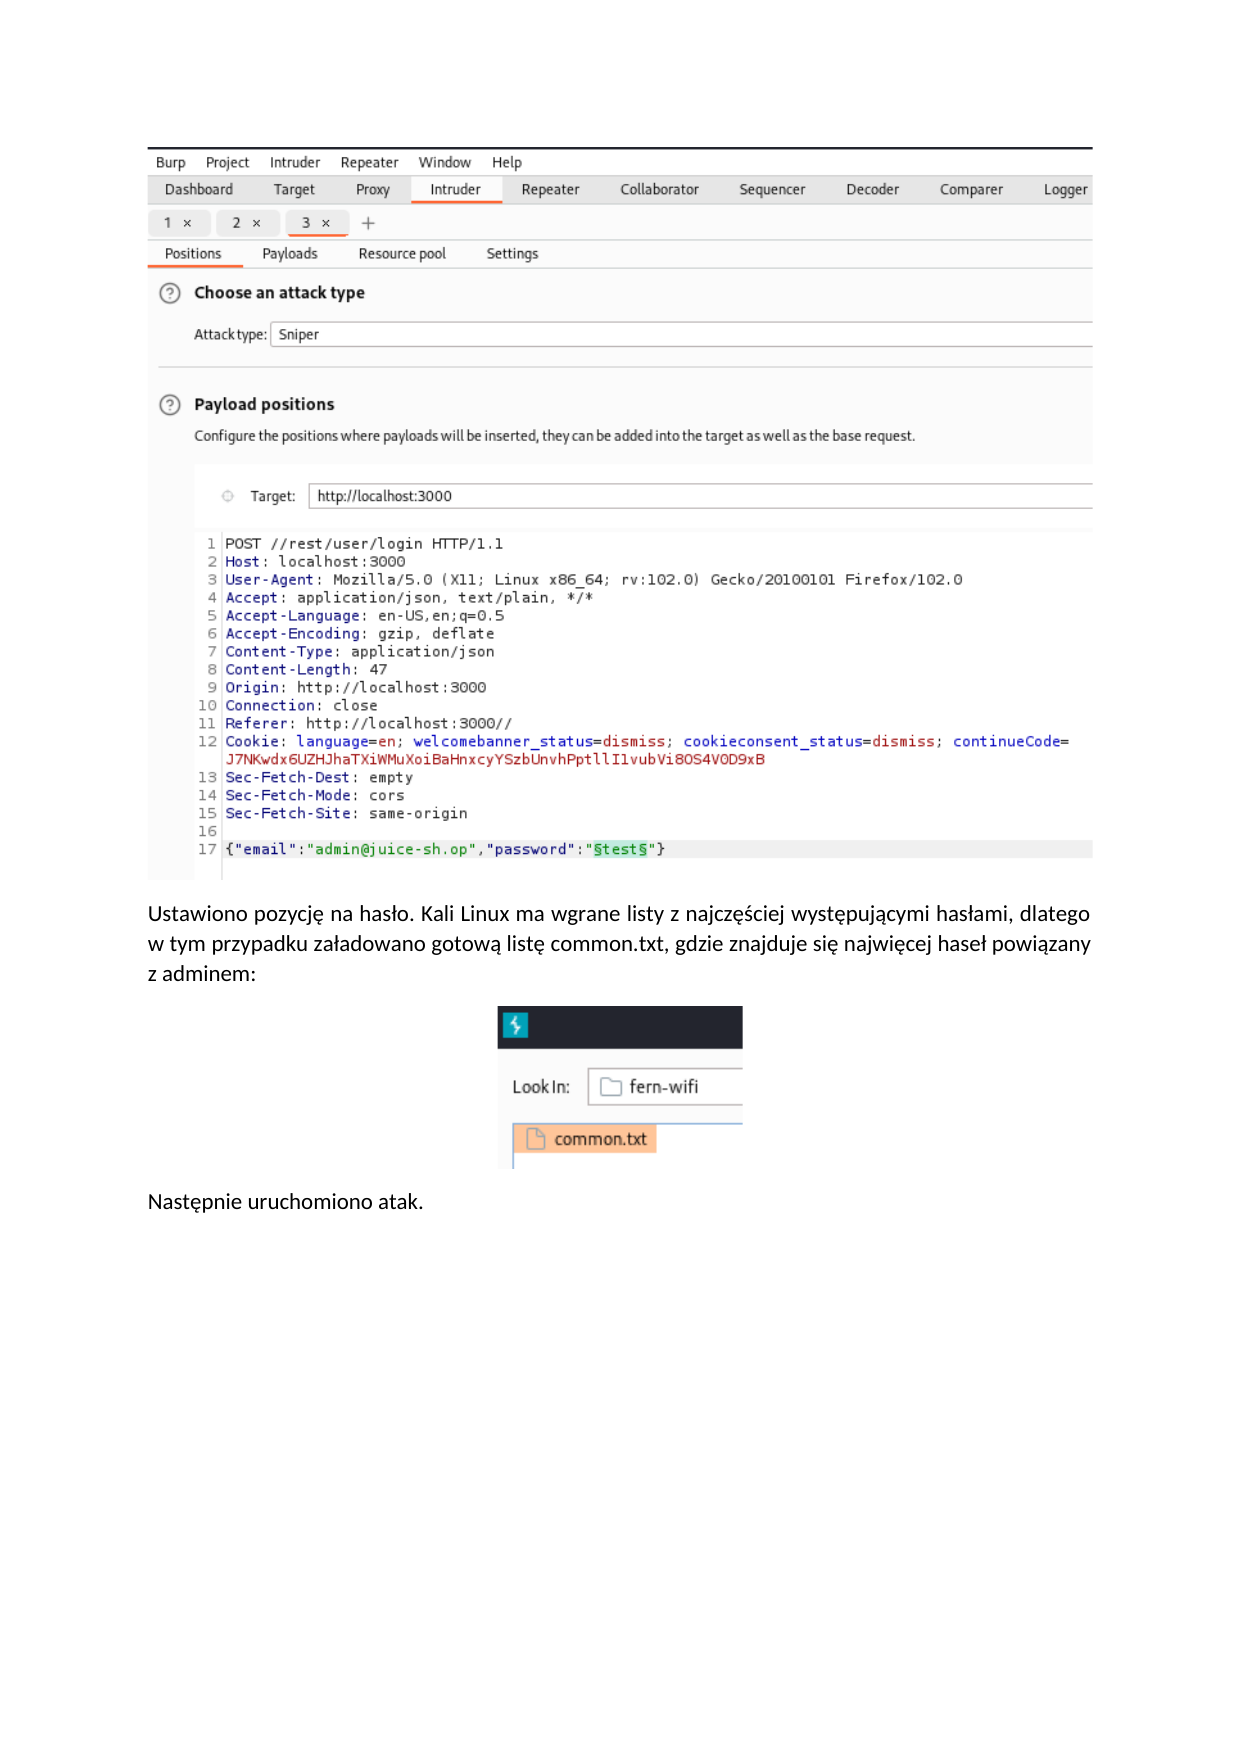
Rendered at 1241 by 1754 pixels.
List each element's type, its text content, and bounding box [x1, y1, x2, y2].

text Ustawiono pozycję na hasło. Kali Linux ma wgrane listy z najczęściej występującymi hasłami, dlatego w tym przypadku załadowano gotową listę common.txt, gdzie znajduje się najwięcej haseł powiązany z adminem: [148, 899, 1093, 987]
text Następnie uruchomiono atak. [148, 1187, 1093, 1215]
picture [497, 1006, 743, 1169]
picture [147, 147, 1093, 880]
